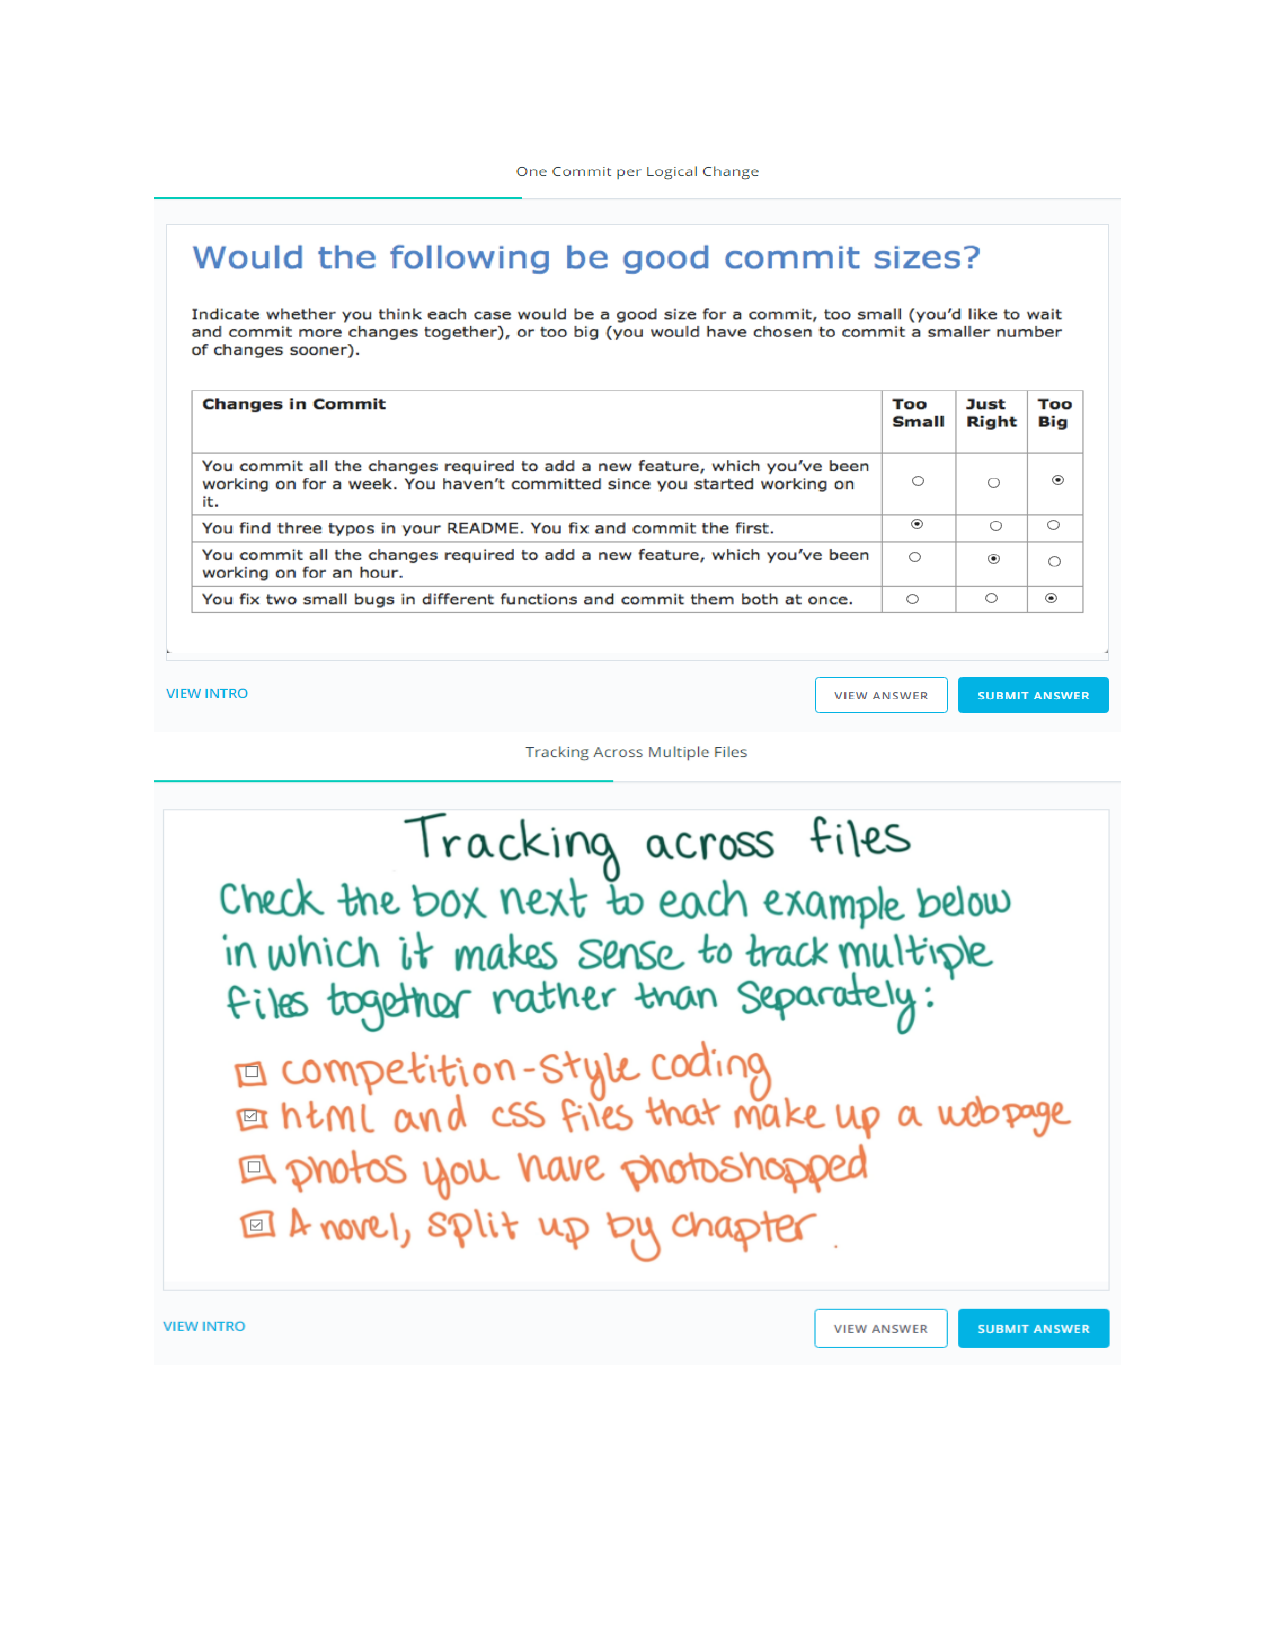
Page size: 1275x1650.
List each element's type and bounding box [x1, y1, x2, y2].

picture [154, 150, 1121, 732]
picture [154, 733, 1121, 1365]
